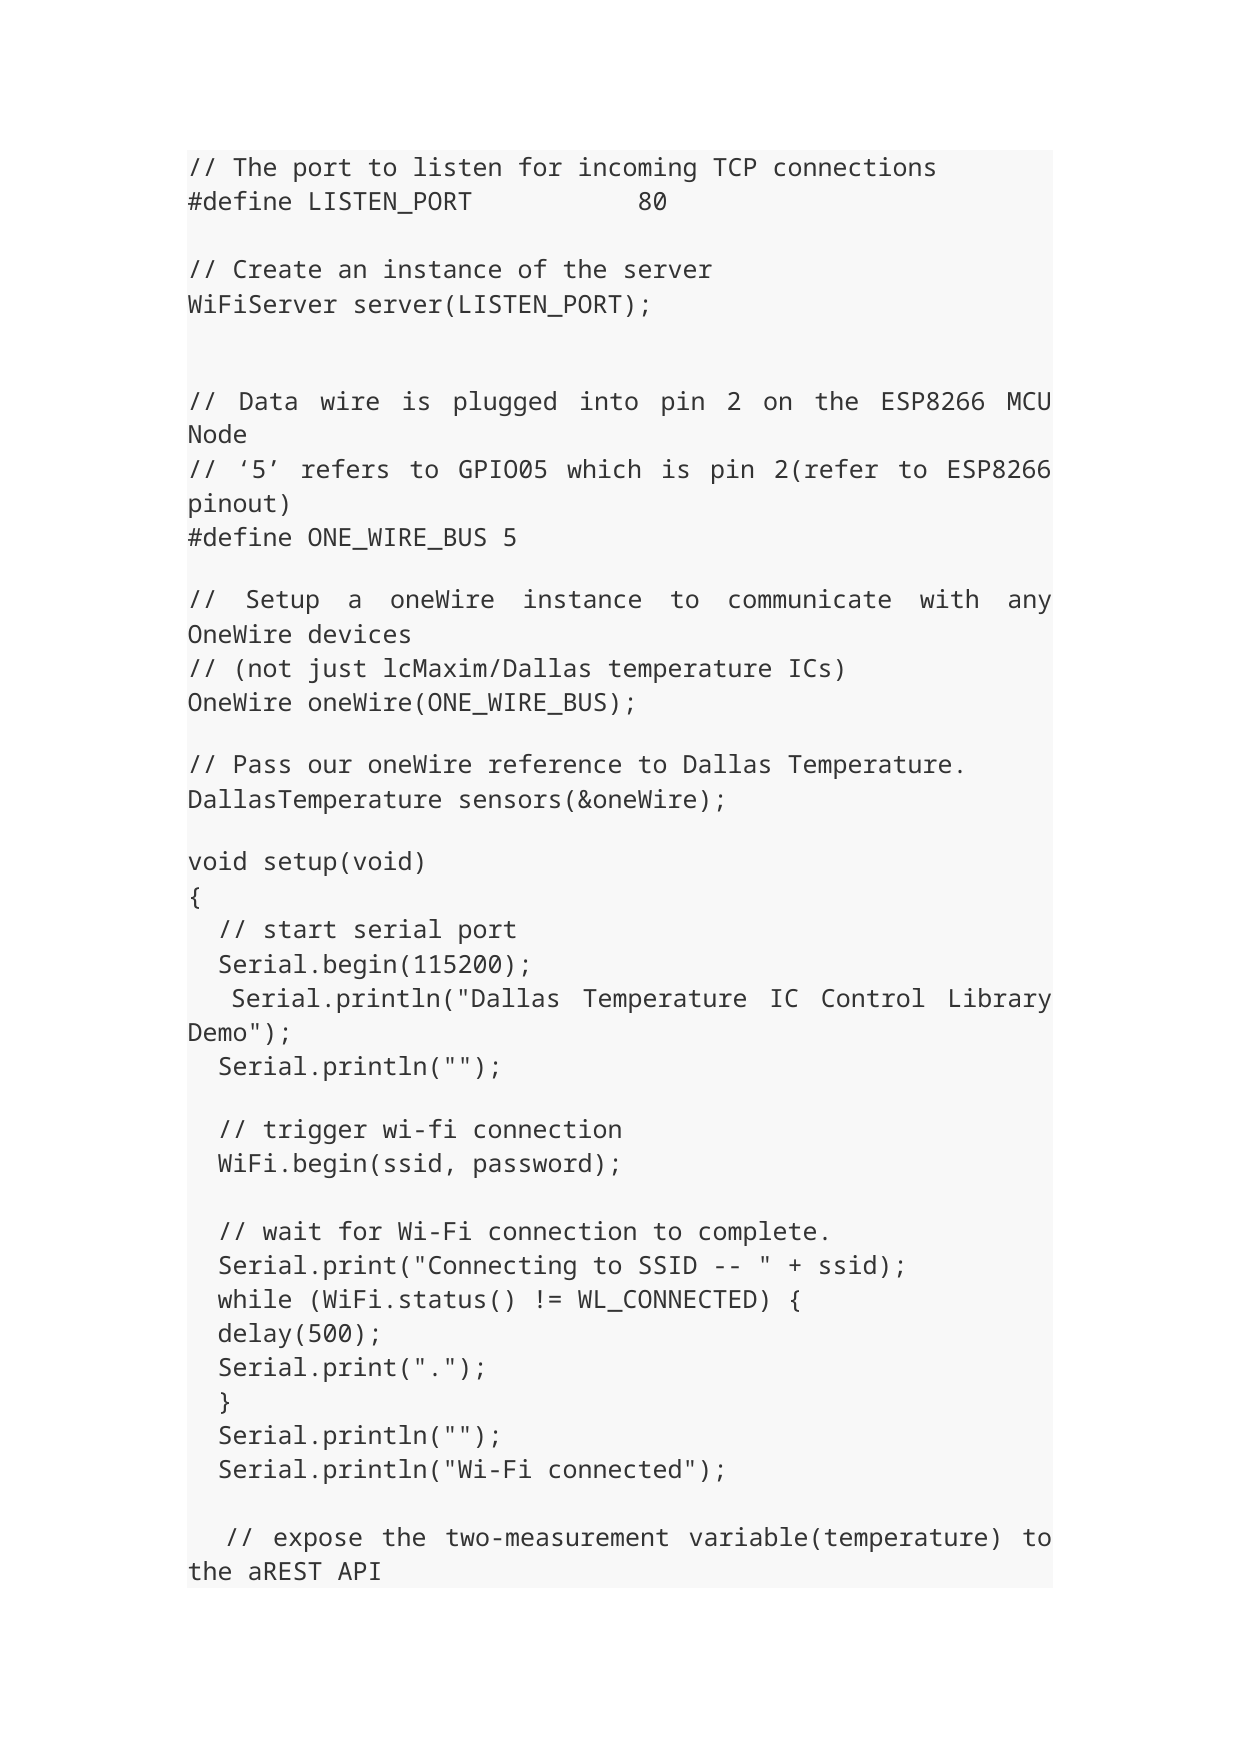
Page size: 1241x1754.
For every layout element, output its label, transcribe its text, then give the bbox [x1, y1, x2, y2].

text // wait for Wi-Fi connection to complete. [187, 1213, 1053, 1247]
text DallasTemperature sensors(&oneWire); [187, 781, 1053, 815]
text OneWire oneWire(ONE_WIRE_BUS); [187, 684, 1053, 718]
text // Pass our oneWire reference to Dallas Temperature. [187, 747, 1053, 781]
text #define ONE_WIRE_BUS 5 [187, 519, 1053, 553]
text // Data wire is plugged into pin 2 on the ESP8266 MCU Node [187, 383, 1053, 451]
text #define LISTEN_PORT 80 [187, 184, 1053, 218]
text // Create an instance of the server [187, 252, 1053, 286]
text // Setup a oneWire instance to communicate with any OneWire devices [187, 582, 1053, 650]
text Serial.println("Dallas Temperature IC Control Library Demo"); [187, 980, 1053, 1048]
text // trigger wi-fi connection [187, 1111, 1053, 1145]
text WiFi.begin(ssid, password); [187, 1145, 1053, 1179]
text void setup(void) [187, 844, 1053, 878]
text WiFiServer server(LISTEN_PORT); [187, 286, 1053, 320]
text Serial.print("Connecting to SSID -- " + ssid); [187, 1247, 1053, 1282]
text Serial.println(""); [187, 1048, 1053, 1082]
text } [187, 1384, 1053, 1418]
text Serial.println("Wi-Fi connected"); [187, 1452, 1053, 1486]
text // expose the two-measurement variable(temperature) to the aREST API [187, 1520, 1053, 1588]
text // The port to listen for incoming TCP connections [187, 150, 1053, 184]
text while (WiFi.status() != WL_CONNECTED) { [187, 1282, 1053, 1316]
text Serial.begin(115200); [187, 946, 1053, 980]
text { [187, 878, 1053, 912]
text // ‘5’ refers to GPIO05 which is pin 2(refer to ESP8266 pinout) [187, 451, 1053, 519]
text // start serial port [187, 912, 1053, 946]
text Serial.print("."); [187, 1350, 1053, 1384]
text Serial.println(""); [187, 1418, 1053, 1452]
text delay(500); [187, 1316, 1053, 1350]
text // (not just lcMaxim/Dallas temperature ICs) [187, 650, 1053, 684]
